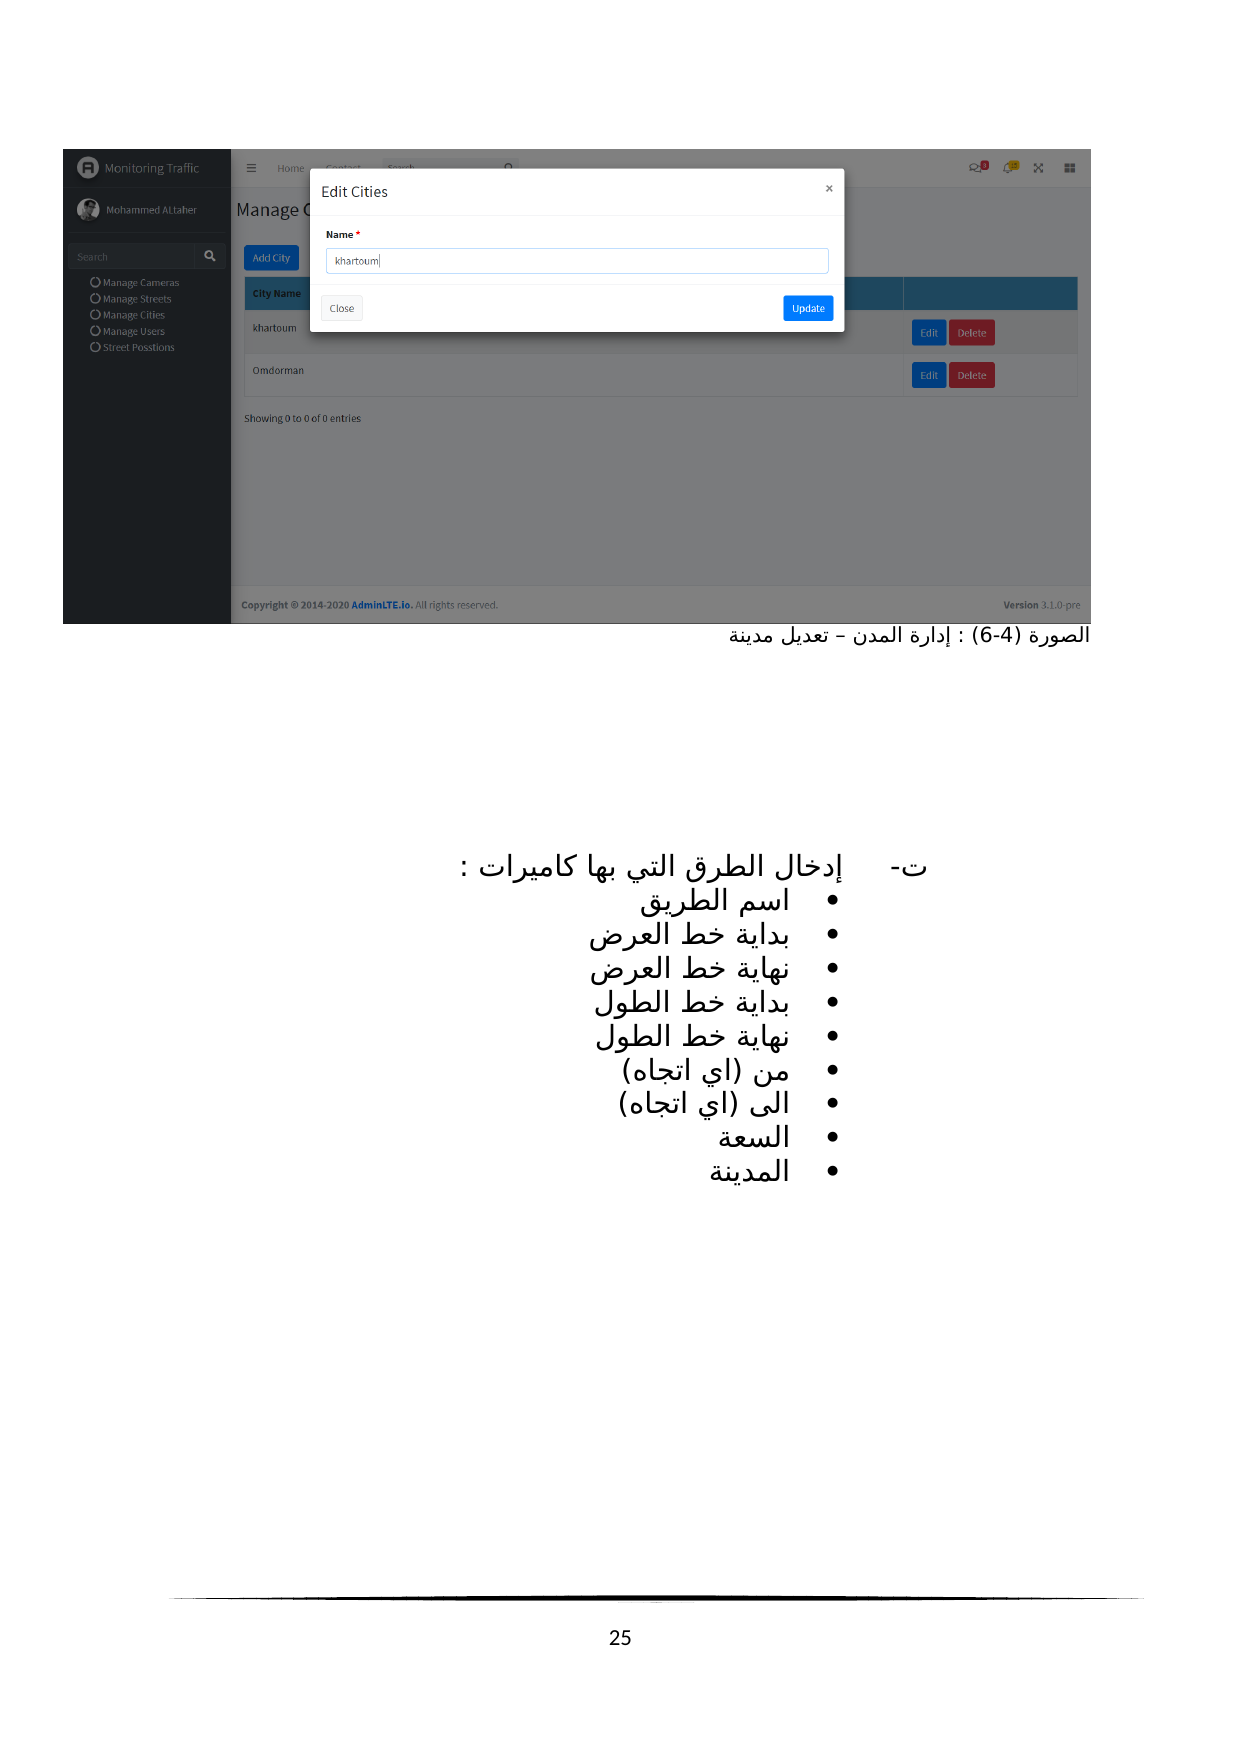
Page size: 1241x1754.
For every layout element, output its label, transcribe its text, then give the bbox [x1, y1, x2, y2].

picture [63, 149, 1091, 624]
list الى (اي اتجاه) [150, 1087, 828, 1121]
list بداية خط الطول [150, 985, 828, 1019]
list الصورة (4-6) : إدارة المدن – تعديل مدينة [150, 624, 1090, 648]
list المدينة [150, 1155, 828, 1189]
list بداية خط العرض [150, 917, 828, 951]
list من (اي اتجاه) [150, 1053, 828, 1087]
list نهاية خط العرض [150, 951, 828, 985]
list نهاية خط الطول [150, 1019, 828, 1053]
list اسم الطريق [150, 883, 828, 917]
picture [168, 1594, 1144, 1603]
list السعة [150, 1121, 828, 1155]
list إدخال الطرق التي بها كاميرات : [150, 849, 890, 883]
